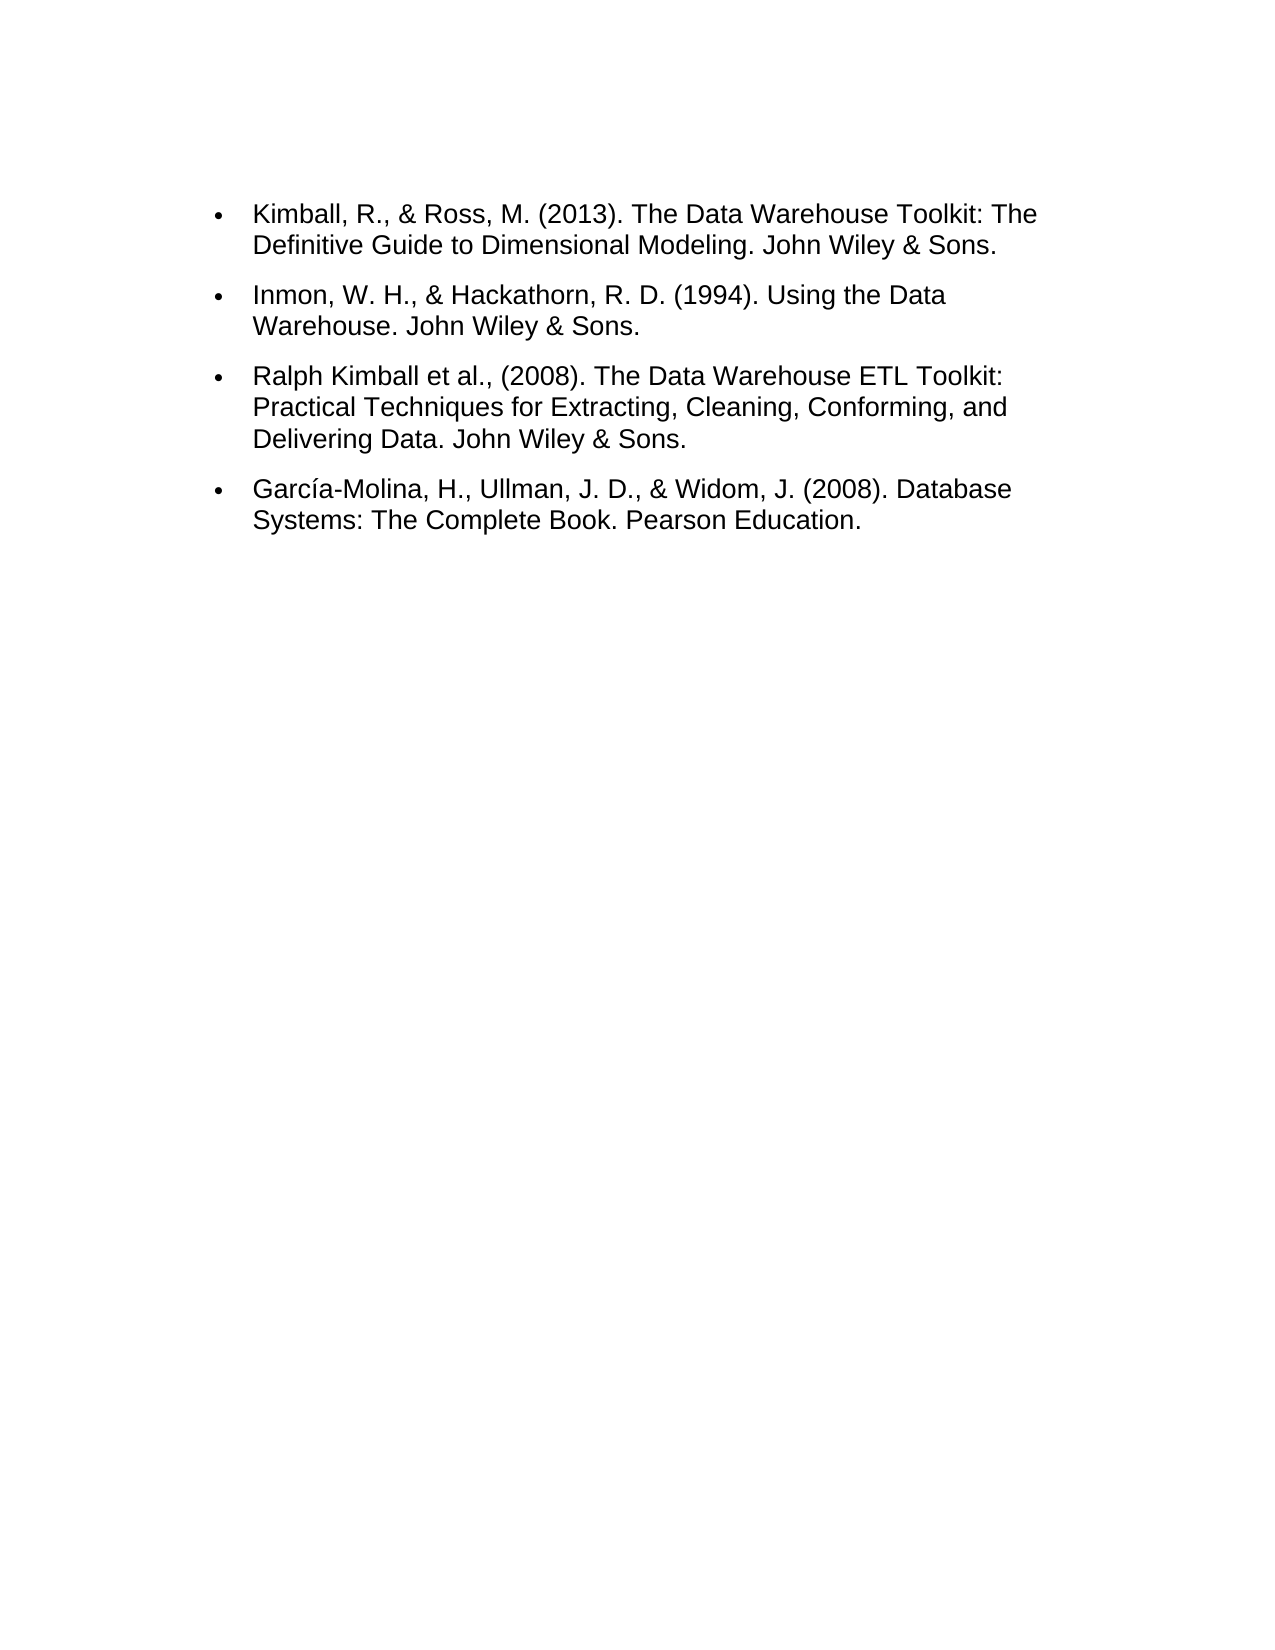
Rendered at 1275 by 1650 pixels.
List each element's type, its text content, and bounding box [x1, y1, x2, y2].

list Kimball, R., & Ross, M. (2013). The Data Warehouse Toolkit: The Definitive Guide to Dimensional Modeling. John Wiley & Sons. [215, 198, 1098, 260]
list Inmon, W. H., & Hackathorn, R. D. (1994). Using the Data Warehouse. John Wiley & Sons. [215, 279, 1098, 341]
list García-Molina, H., Ullman, J. D., & Widom, J. (2008). Database Systems: The Complete Book. Pearson Education. [215, 473, 1098, 535]
list Ralph Kimball et al., (2008). The Data Warehouse ETL Toolkit: Practical Techniques for Extracting, Cleaning, Conforming, and Delivering Data. John Wiley & Sons. [215, 360, 1098, 454]
